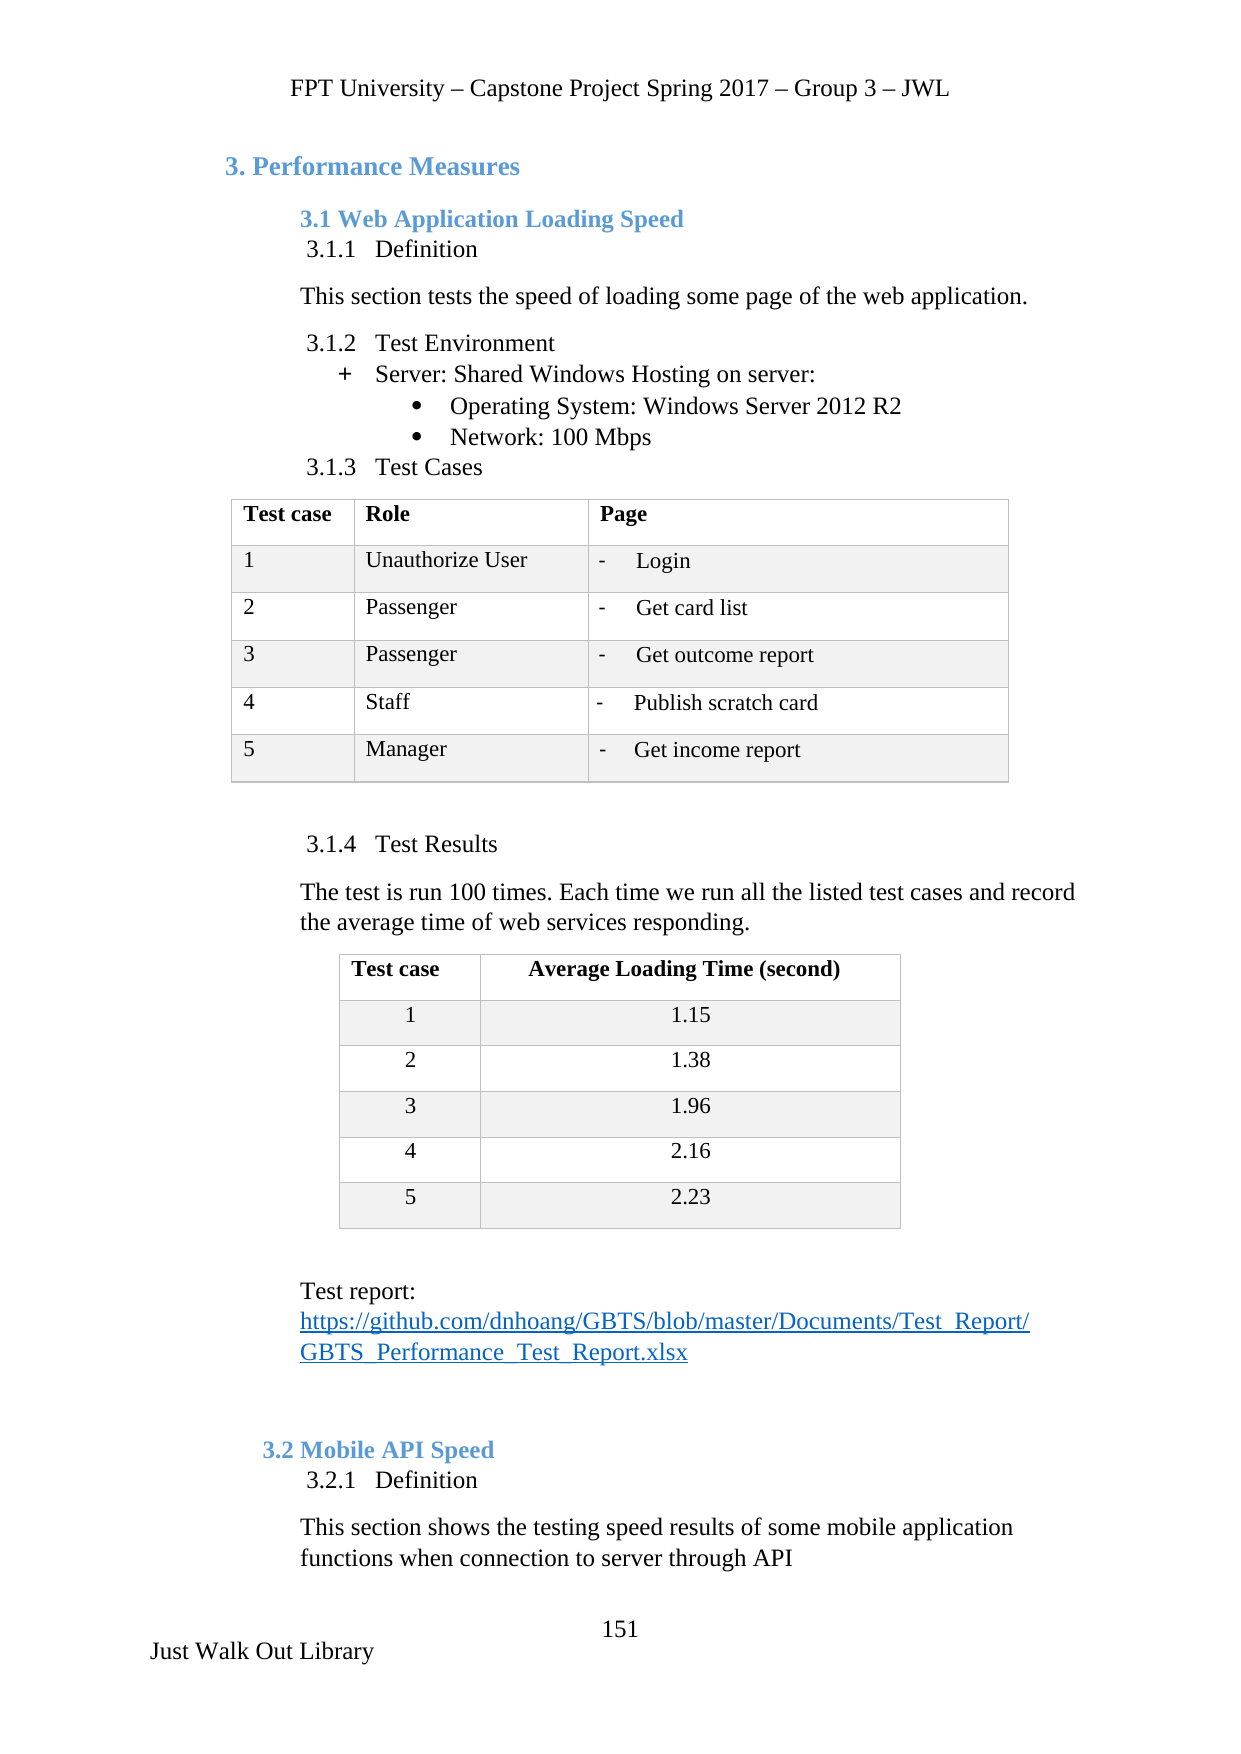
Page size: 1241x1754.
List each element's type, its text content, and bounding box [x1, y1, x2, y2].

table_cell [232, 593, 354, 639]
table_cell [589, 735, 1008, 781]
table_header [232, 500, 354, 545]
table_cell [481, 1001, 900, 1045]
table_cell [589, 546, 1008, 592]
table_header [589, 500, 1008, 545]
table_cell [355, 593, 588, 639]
list Network: 100 Mbps [412, 422, 1090, 451]
list Test Cases [356, 452, 1090, 481]
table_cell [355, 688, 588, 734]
text This section tests the speed of loading some page of the web application. [300, 281, 1090, 310]
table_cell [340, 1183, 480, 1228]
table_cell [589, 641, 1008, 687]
subtitle Mobile API Speed [262, 1435, 1090, 1464]
subtitle Performance Measures [225, 150, 1090, 181]
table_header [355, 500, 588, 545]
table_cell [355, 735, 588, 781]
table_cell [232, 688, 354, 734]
text The test is run 100 times. Each time we run all the listed test cases and record the average time of web services responding. [300, 877, 1090, 936]
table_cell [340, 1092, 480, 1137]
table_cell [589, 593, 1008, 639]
list Definition [356, 1465, 1090, 1494]
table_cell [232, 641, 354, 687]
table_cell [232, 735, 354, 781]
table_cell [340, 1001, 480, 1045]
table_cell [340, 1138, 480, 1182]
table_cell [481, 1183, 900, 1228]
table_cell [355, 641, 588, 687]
list Definition [356, 234, 1090, 263]
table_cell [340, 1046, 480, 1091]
text Test report: https://github.com/dnhoang/GBTS/blob/master/Documents/Test_Report/GBTS_Performance_Test_Report.xlsx [300, 1276, 1090, 1366]
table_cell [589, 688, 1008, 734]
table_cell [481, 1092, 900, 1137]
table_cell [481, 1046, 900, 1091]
list Server: Shared Windows Hosting on server: [337, 359, 1090, 389]
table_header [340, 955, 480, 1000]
list Test Environment [356, 328, 1090, 357]
list Test Results [356, 829, 1090, 858]
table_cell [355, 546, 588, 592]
list Operating System: Windows Server 2012 R2 [412, 391, 1090, 420]
subtitle 3.1 Web Application Loading Speed [225, 204, 1090, 232]
text This section shows the testing speed results of some mobile application functions when connection to server through API [300, 1512, 1090, 1571]
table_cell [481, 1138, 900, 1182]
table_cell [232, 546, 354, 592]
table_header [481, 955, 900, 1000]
